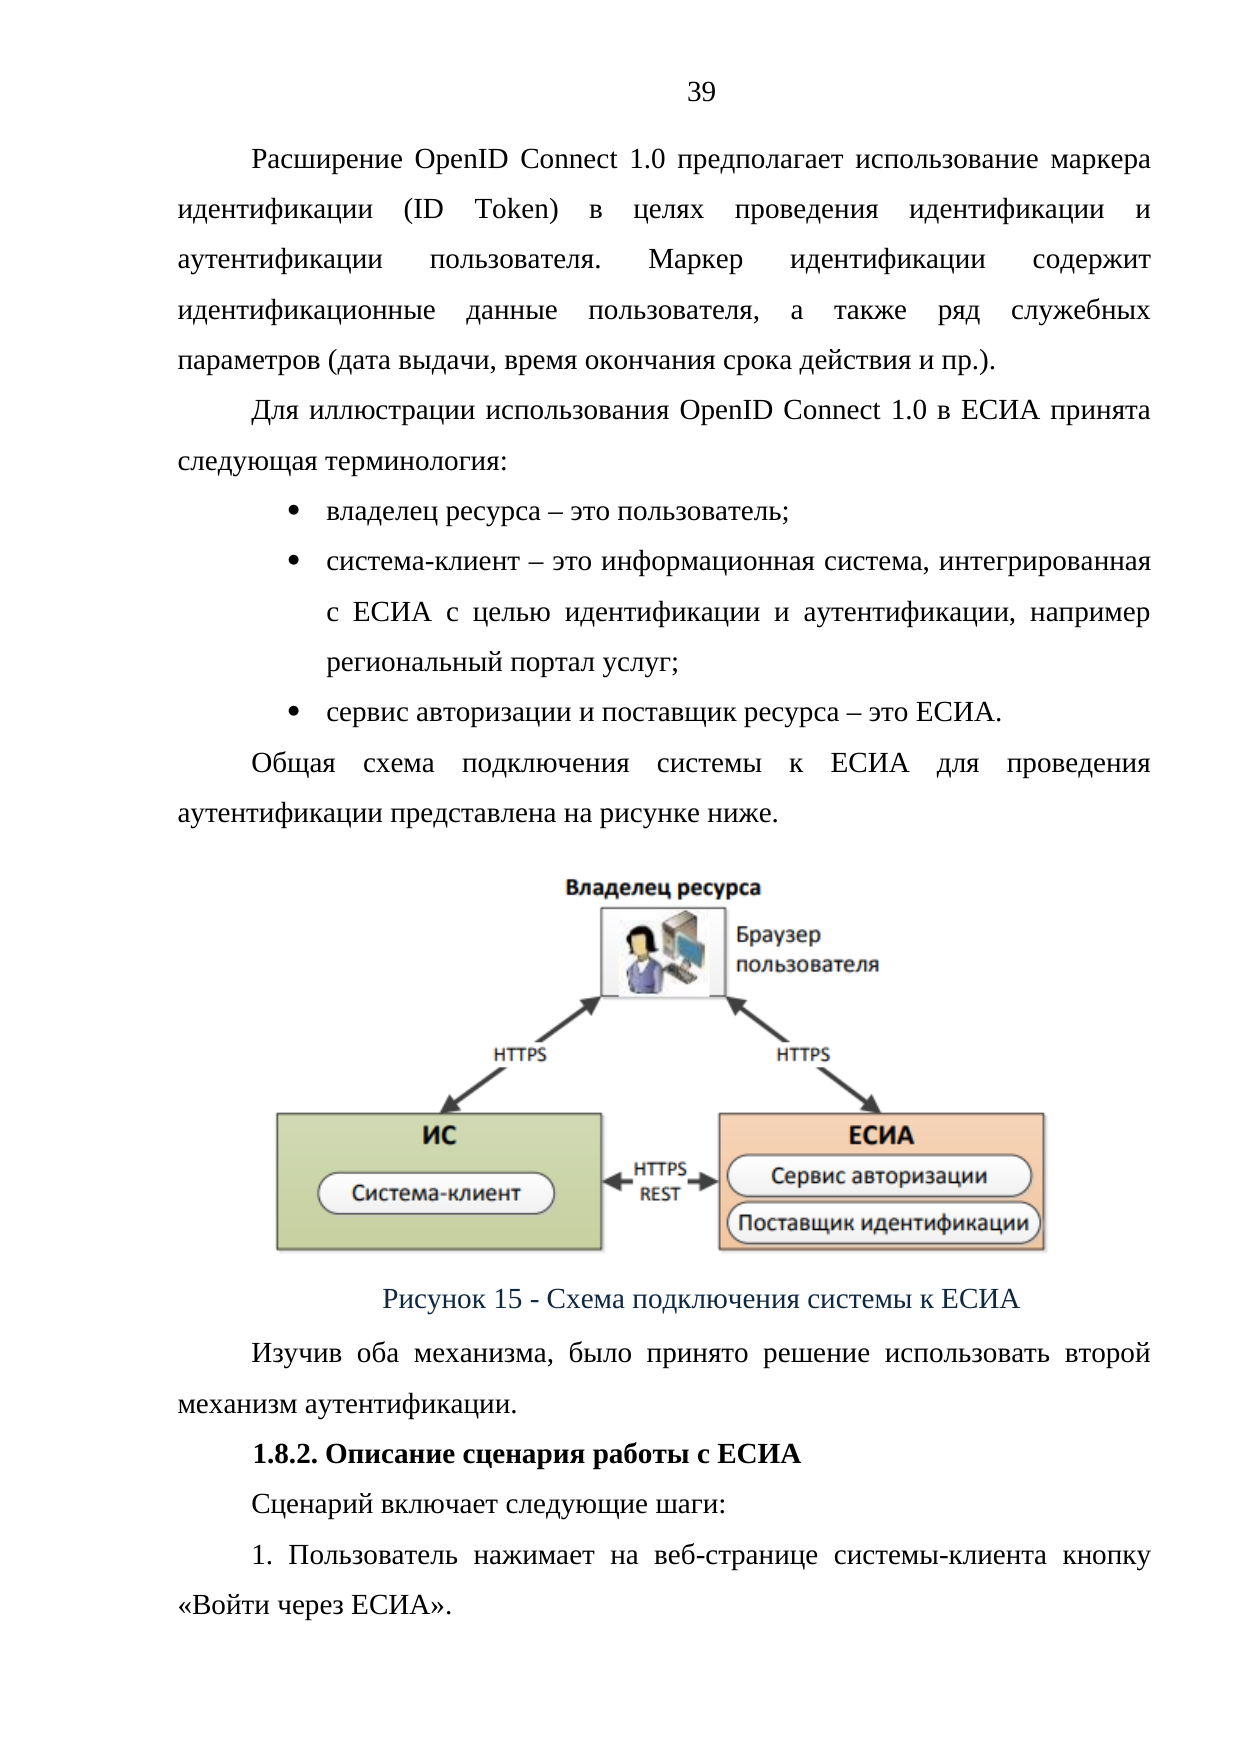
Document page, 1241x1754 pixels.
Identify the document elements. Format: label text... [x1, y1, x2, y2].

list Описание сценария работы с ЕСИА [252, 1436, 1152, 1470]
list сервис авторизации и поставщик ресурса – это ЕСИА. [288, 694, 1152, 728]
text Для иллюстрации использования OpenID Connect 1.0 в ЕСИА принята следующая терминология: [177, 392, 1152, 476]
text 1. Пользователь нажимает на веб-странице системы-клиента кнопку «Войти через ЕСИА». [177, 1537, 1152, 1621]
list система-клиент – это информационная система, интегрированная с ЕСИА с целью идентификации и аутентификации, например региональный портал услуг; [288, 543, 1152, 678]
list владелец ресурса – это пользователь; [288, 493, 1152, 527]
text Расширение OpenID Connect 1.0 предполагает использование маркера идентификации (ID Token) в целях проведения идентификации и аутентификации пользователя. Маркер идентификации содержит идентификационные данные пользователя, а также ряд служебных параметров (дата выдачи, время окончания срока действия и пр.). [177, 141, 1152, 376]
text Изучив оба механизма, было принято решение использовать второй механизм аутентификации. [177, 1336, 1152, 1419]
text Общая схема подключения системы к ЕСИА для проведения аутентификации представлена на рисунке ниже. [177, 745, 1152, 829]
text Сценарий включает следующие шаги: [177, 1486, 1152, 1520]
picture [244, 845, 1085, 1265]
